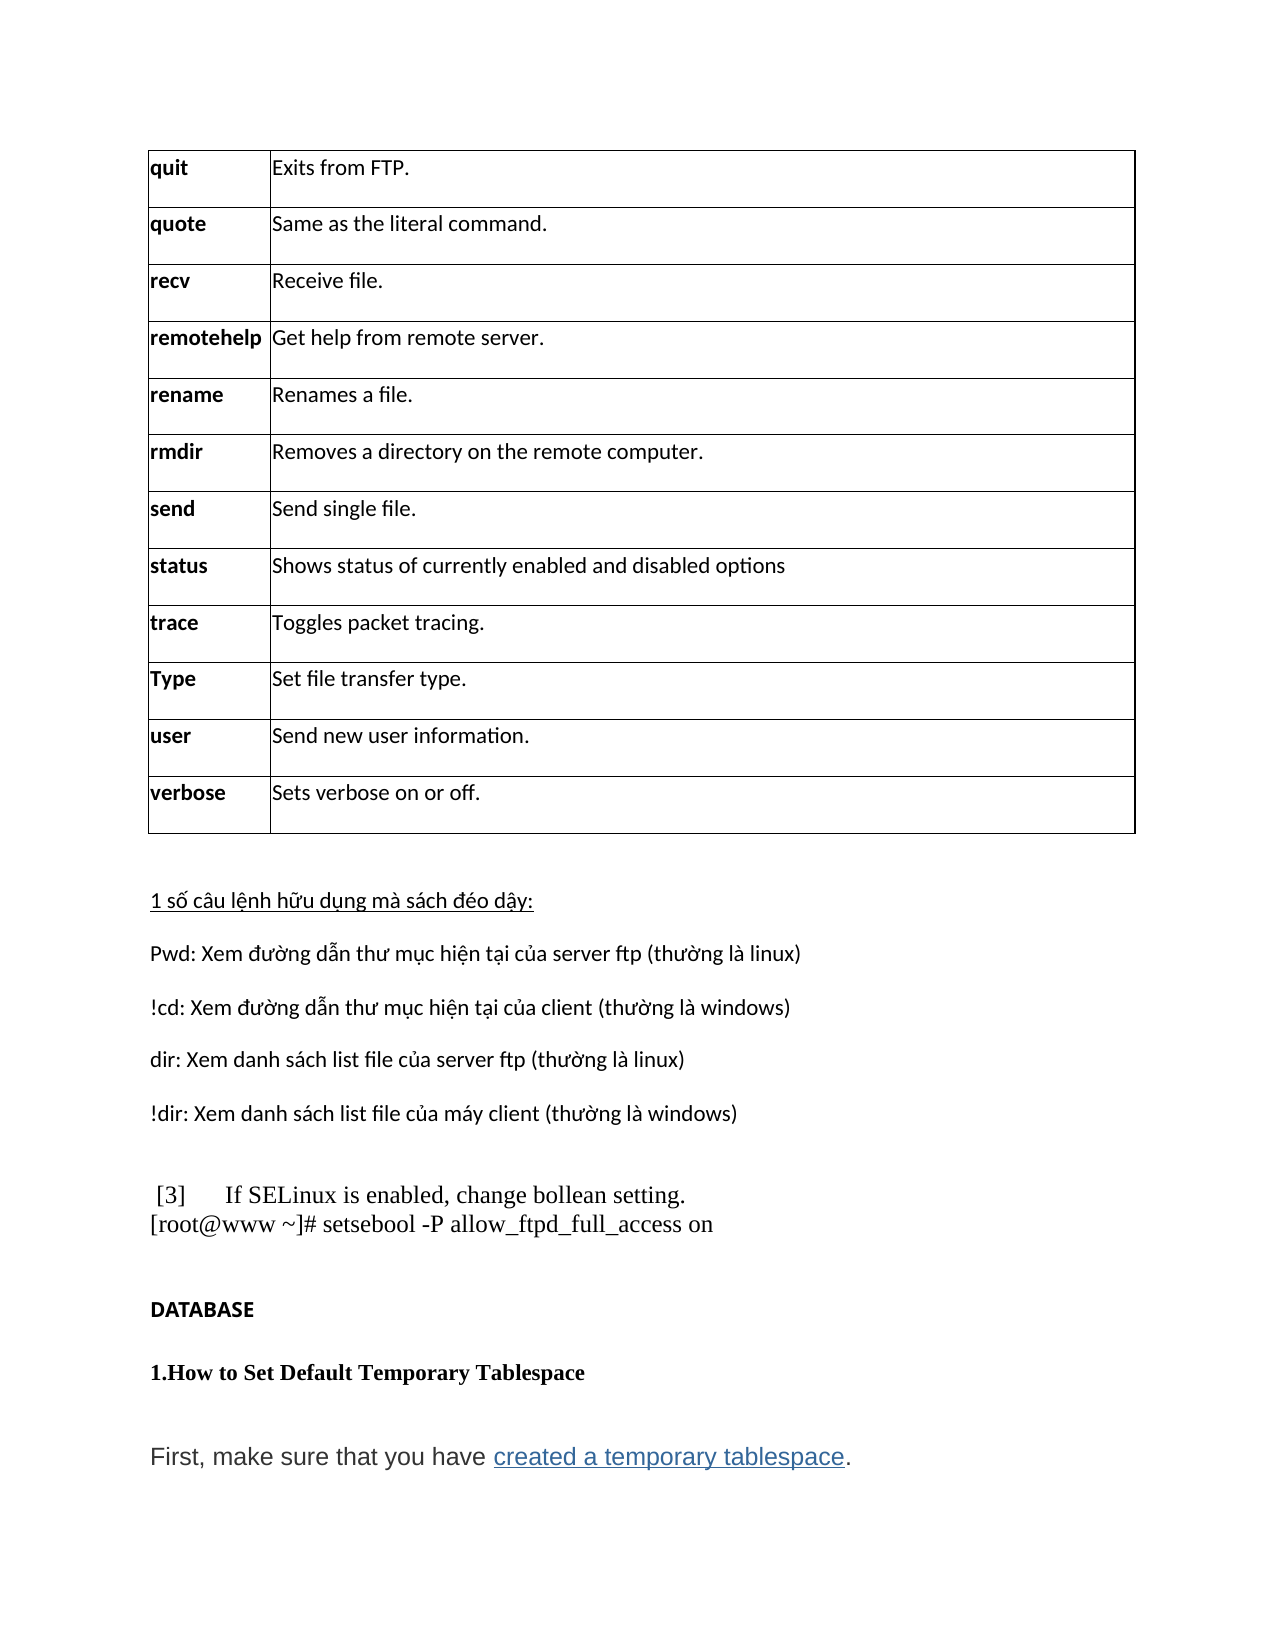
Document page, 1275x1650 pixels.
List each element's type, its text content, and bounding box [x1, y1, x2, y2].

table_cell Get help from remote server. [271, 322, 1134, 377]
table_cell user [149, 720, 270, 776]
text First, make sure that you have created a temporary tablespace. [150, 1442, 1125, 1471]
table_cell Exits from FTP. [271, 151, 1134, 207]
subtitle DATABASE [150, 1295, 1125, 1324]
table_cell verbose [149, 777, 270, 832]
table_cell Sets verbose on or off. [271, 777, 1134, 832]
subtitle 1.How to Set Default Temporary Tablespace [150, 1359, 1125, 1385]
table_cell trace [149, 606, 270, 662]
table_cell rmdir [149, 435, 270, 491]
table_cell quit [149, 151, 270, 207]
table_cell Type [149, 663, 270, 719]
table_cell send [149, 492, 270, 548]
table_cell recv [149, 265, 270, 321]
text !cd: Xem đường dẫn thư mục hiện tại của client (thường là windows) [150, 993, 1125, 1021]
table_cell Send new user information. [271, 720, 1134, 776]
table_cell Shows status of currently enabled and disabled options [271, 549, 1134, 605]
text [3] If SELinux is enabled, change bollean setting. [150, 1180, 1125, 1209]
table_cell Set file transfer type. [271, 663, 1134, 719]
text Pwd: Xem đường dẫn thư mục hiện tại của server ftp (thường là linux) [150, 939, 1125, 968]
table_cell status [149, 549, 270, 605]
table_cell remotehelp [149, 322, 270, 377]
table_cell Receive file. [271, 265, 1134, 321]
table_cell Renames a file. [271, 379, 1134, 434]
table_cell Removes a directory on the remote computer. [271, 435, 1134, 491]
text !dir: Xem danh sách list file của máy client (thường là windows) [150, 1099, 1125, 1127]
text [root@www ~]# setsebool -P allow_ftpd_full_access on [150, 1209, 1125, 1238]
table_cell quote [149, 208, 270, 264]
table_cell Send single file. [271, 492, 1134, 548]
table_cell Toggles packet tracing. [271, 606, 1134, 662]
table_cell rename [149, 379, 270, 434]
text dir: Xem danh sách list file của server ftp (thường là linux) [150, 1046, 1125, 1074]
text 1 số câu lệnh hữu dụng mà sách đéo dậy: [150, 887, 1125, 914]
table_cell Same as the literal command. [271, 208, 1134, 264]
